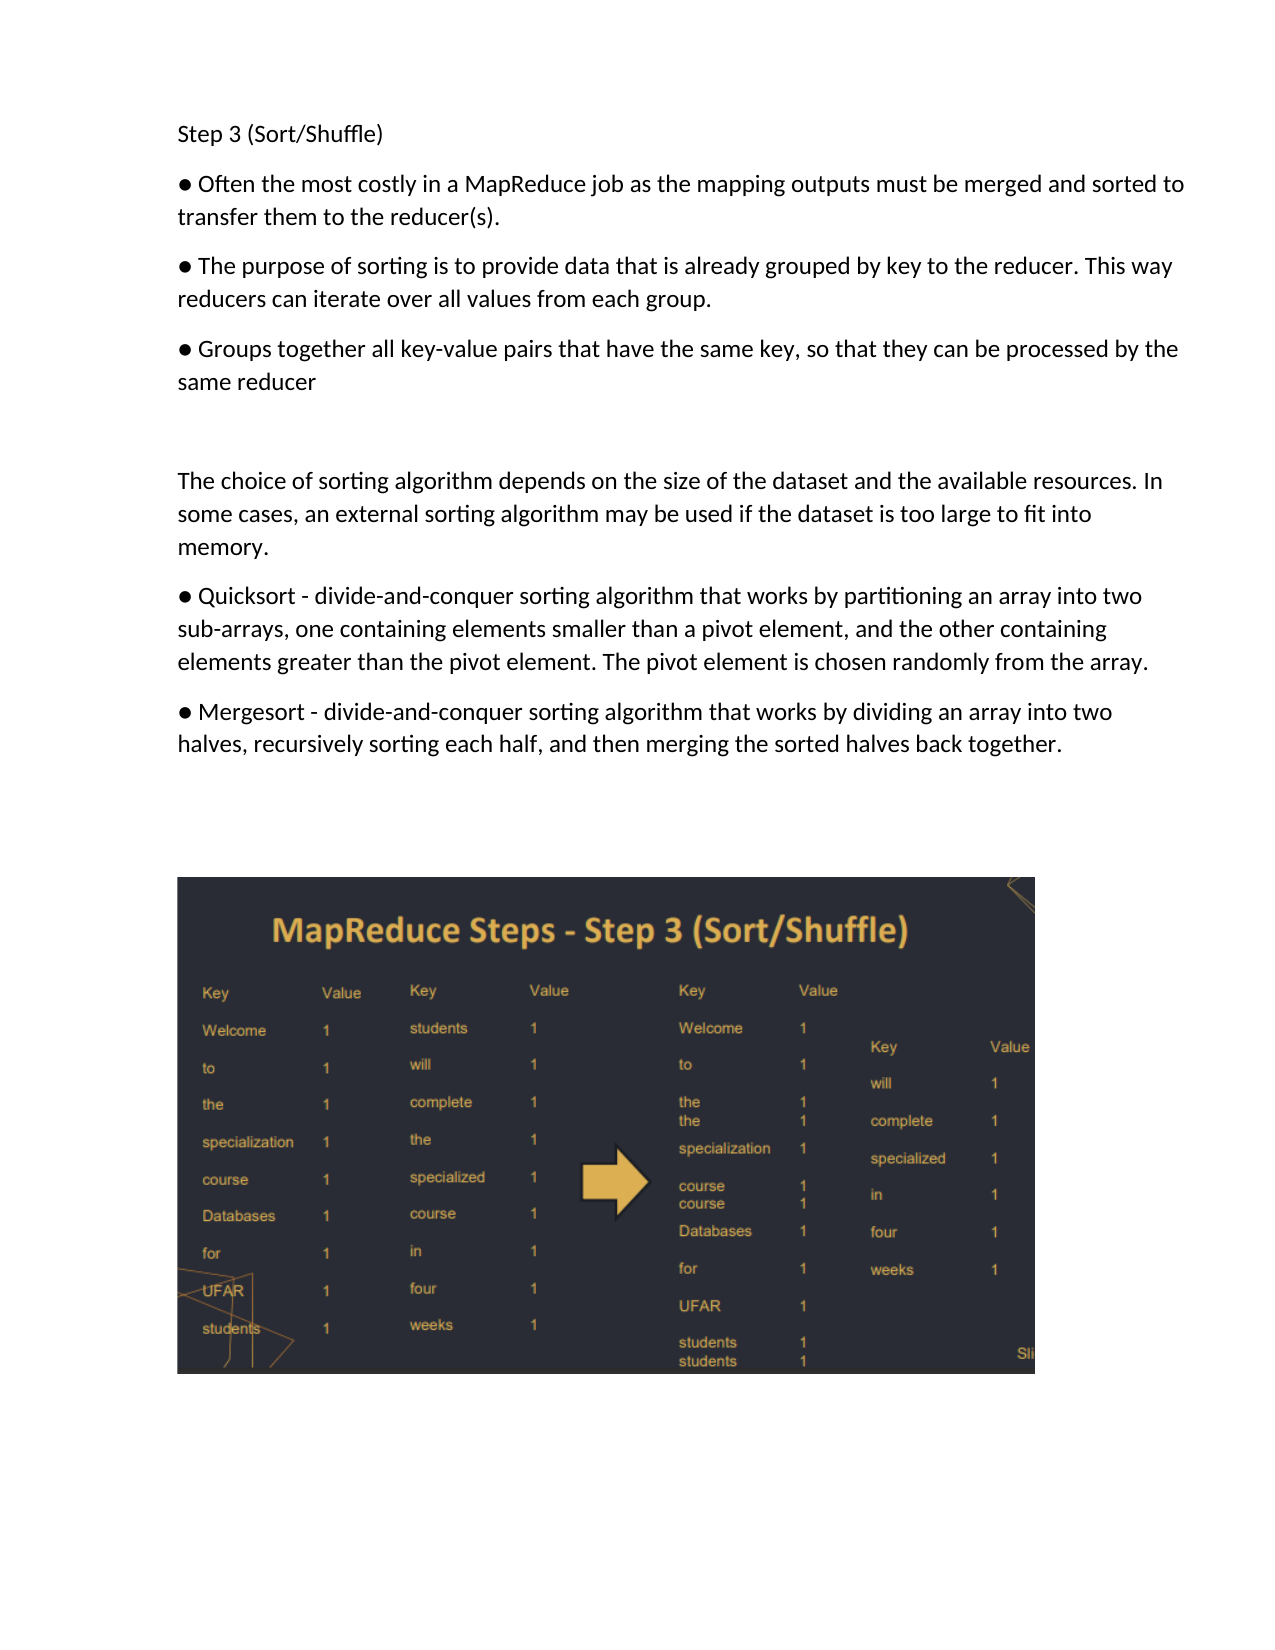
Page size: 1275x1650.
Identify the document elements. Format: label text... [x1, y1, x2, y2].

text Step 3 (Sort/Shuffle) [177, 118, 1186, 149]
text The choice of sorting algorithm depends on the size of the dataset and the available resources. In some cases, an external sorting algorithm may be used if the dataset is too large to fit into memory. [177, 465, 1186, 561]
text ● Often the most costly in a MapReduce job as the mapping outputs must be merged and sorted to transfer them to the reducer(s). [177, 168, 1186, 231]
text ● Quicksort - divide-and-conquer sorting algorithm that works by partitioning an array into two sub-arrays, one containing elements smaller than a pivot element, and the other containing elements greater than the pivot element. The pivot element is chosen randomly from the array. [177, 580, 1186, 677]
text ● Groups together all key-value pairs that have the same key, so that they can be processed by the same reducer [177, 333, 1186, 396]
picture [177, 877, 1035, 1374]
text ● The purpose of sorting is to provide data that is already grouped by key to the reducer. This way reducers can iterate over all values from each group. [177, 250, 1186, 314]
text ● Mergesort - divide-and-conquer sorting algorithm that works by dividing an array into two halves, recursively sorting each half, and then merging the sorted halves back together. [177, 696, 1186, 759]
